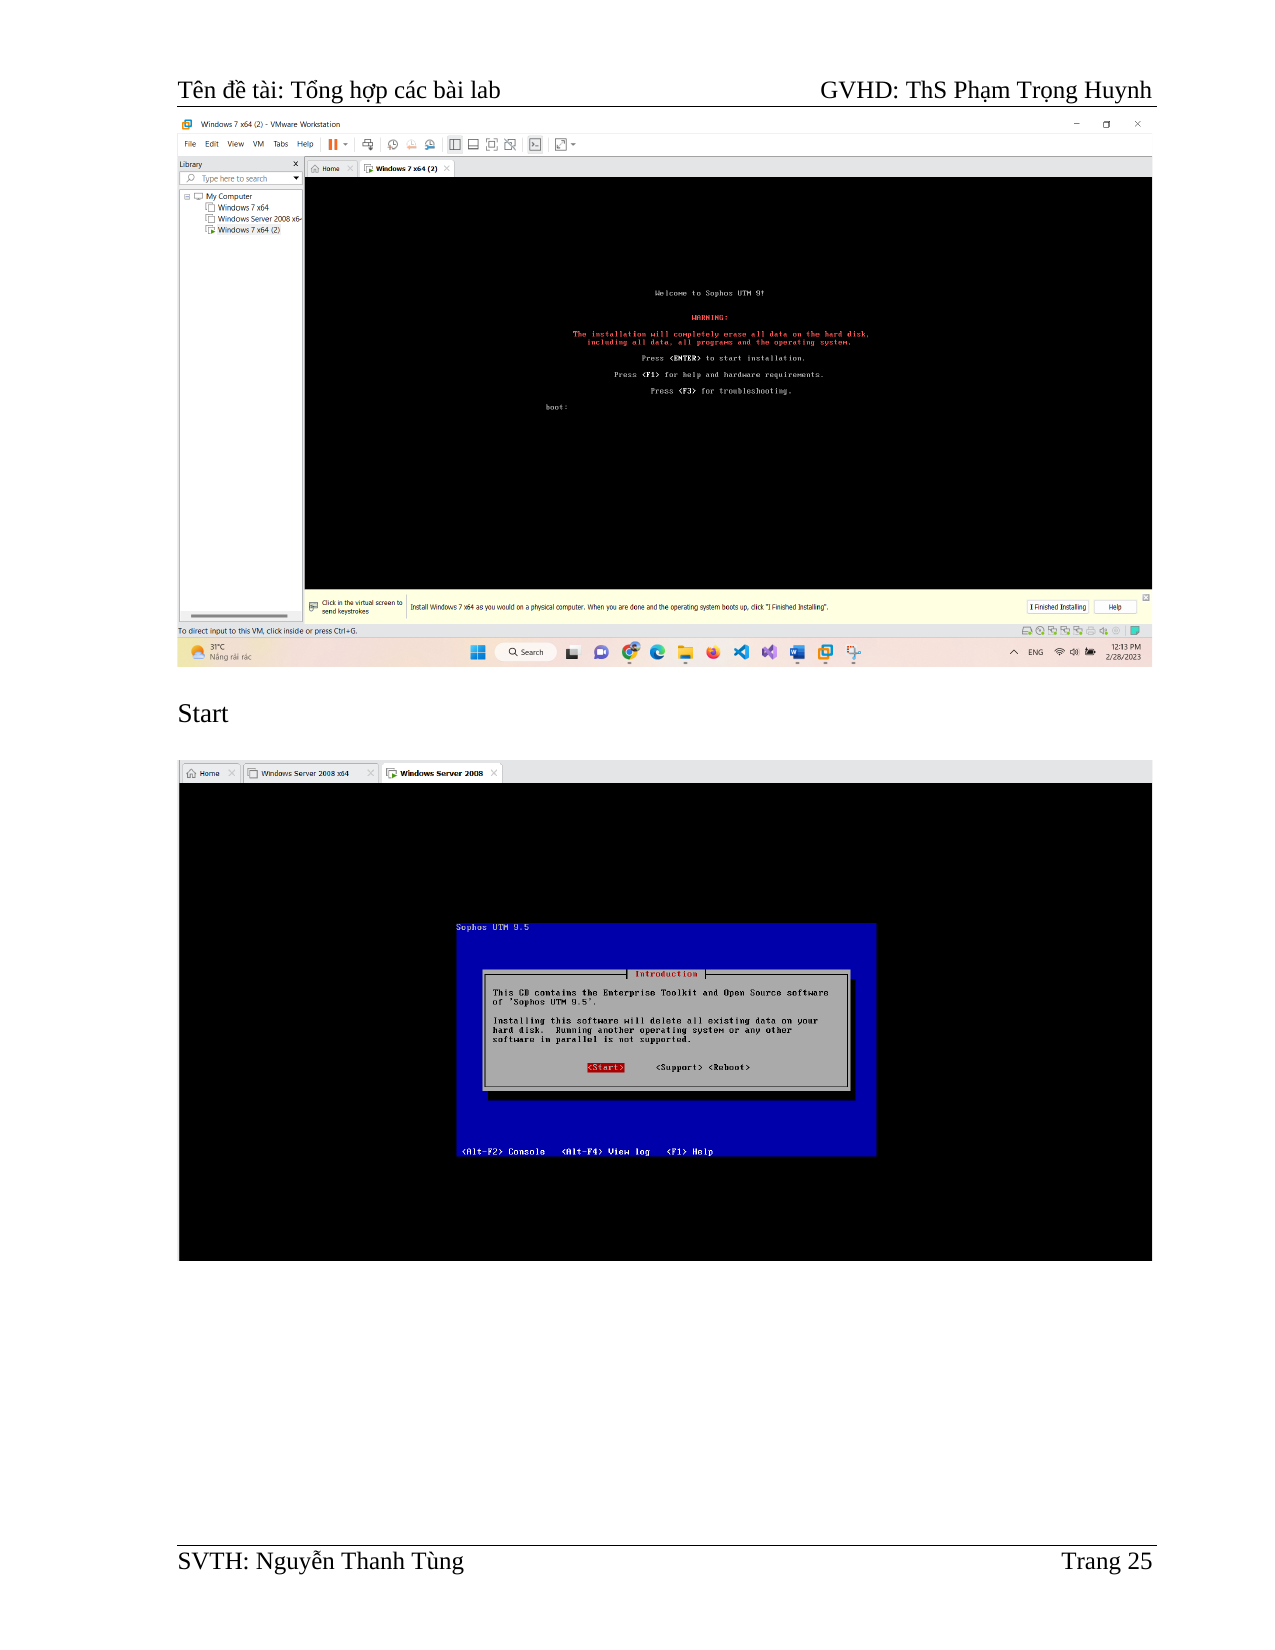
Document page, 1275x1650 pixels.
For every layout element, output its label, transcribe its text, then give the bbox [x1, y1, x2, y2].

picture [177, 760, 1153, 1261]
text Start [177, 697, 1157, 728]
picture [177, 118, 1153, 667]
